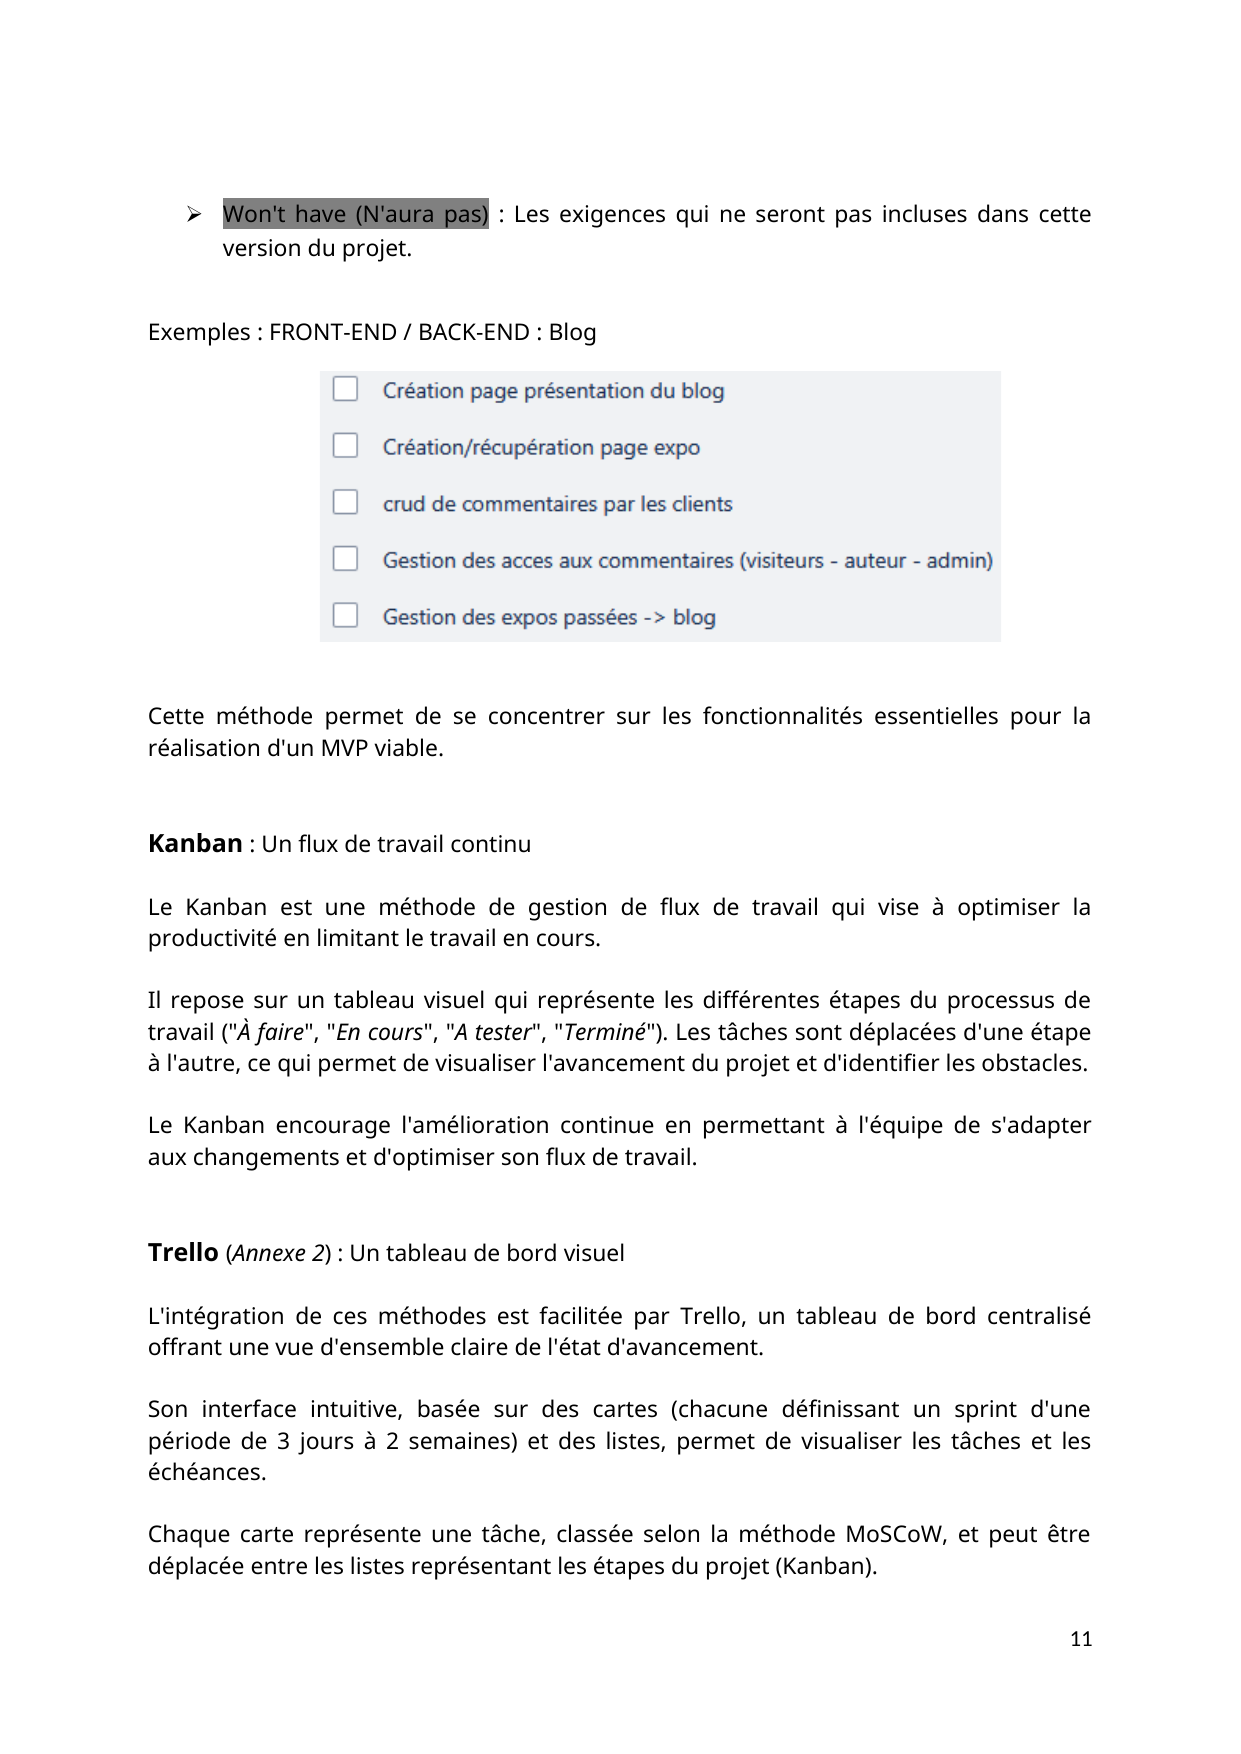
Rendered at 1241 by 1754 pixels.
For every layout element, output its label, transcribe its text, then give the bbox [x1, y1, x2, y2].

text Exemples : FRONT-END / BACK-END : Blog [148, 316, 1092, 347]
picture [319, 371, 1002, 642]
text L'intégration de ces méthodes est facilitée par Trello, un tableau de bord centralisé offrant une vue d'ensemble claire de l'état d'avancement. [148, 1299, 1092, 1362]
text Cette méthode permet de se concentrer sur les fonctionnalités essentielles pour la réalisation d'un MVP viable. [148, 700, 1092, 763]
text Il repose sur un tableau visuel qui représente les différentes étapes du processus de travail ("À faire", "En cours", "A tester", "Terminé"). Les tâches sont déplacées d'une étape à l'autre, ce qui permet de visualiser l'avancement du projet et d'identifier les obstacles. [148, 984, 1092, 1078]
text Chaque carte représente une tâche, classée selon la méthode MoSCoW, et peut être déplacée entre les listes représentant les étapes du projet (Kanban). [148, 1518, 1092, 1581]
text Kanban : Un flux de travail continu [148, 825, 1092, 859]
text Trello (Annexe 2) : Un tableau de bord visuel [148, 1234, 1092, 1268]
text Le Kanban encourage l'amélioration continue en permettant à l'équipe de s'adapter aux changements et d'optimiser son flux de travail. [148, 1109, 1092, 1172]
list Won't have (N'aura pas) : Les exigences qui ne seront pas incluses dans cette version du projet. [185, 198, 1092, 263]
text Son interface intuitive, basée sur des cartes (chacune définissant un sprint d'une période de 3 jours à 2 semaines) et des listes, permet de visualiser les tâches et les échéances. [148, 1393, 1092, 1487]
text Le Kanban est une méthode de gestion de flux de travail qui vise à optimiser la productivité en limitant le travail en cours. [148, 891, 1092, 953]
